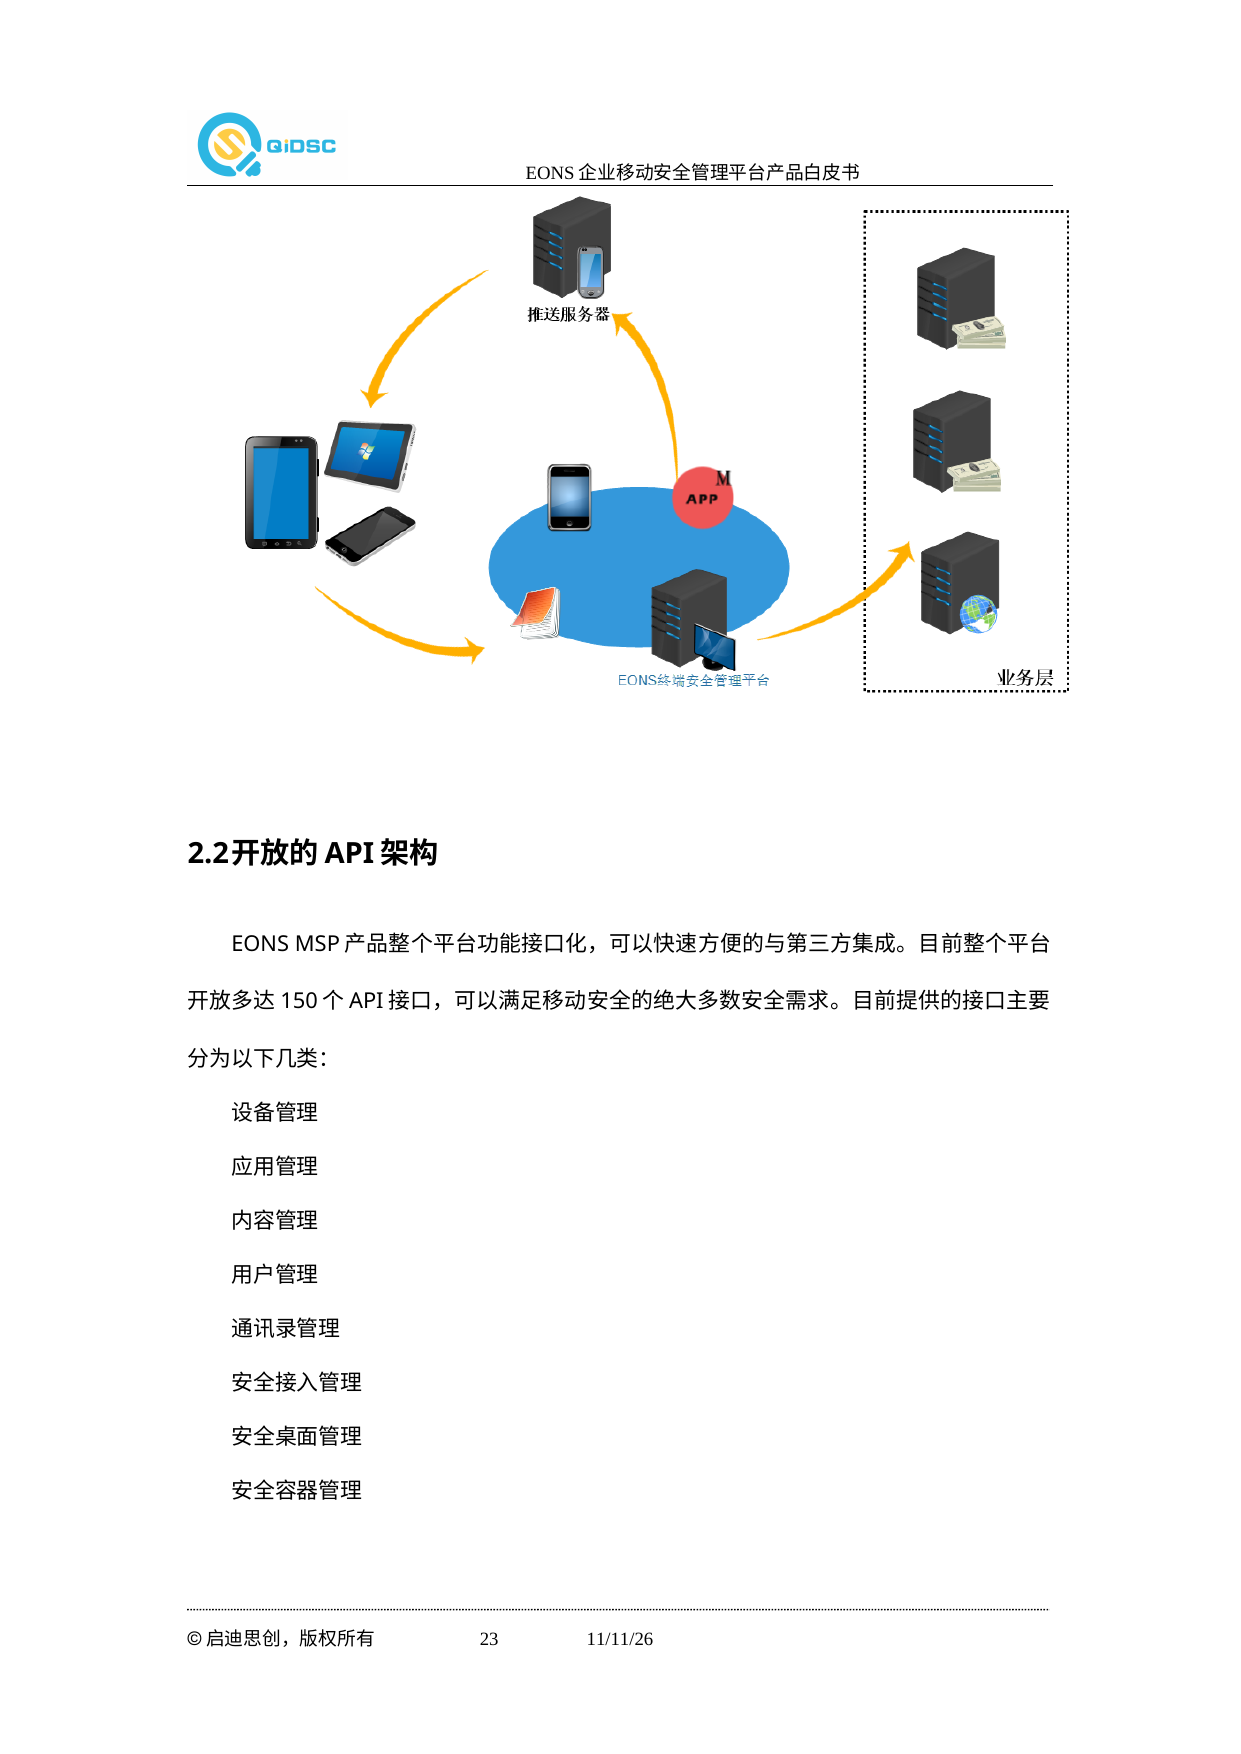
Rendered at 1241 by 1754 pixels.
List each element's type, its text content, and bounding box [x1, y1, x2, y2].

text 用户管理 [187, 1254, 1053, 1292]
picture [232, 186, 1099, 708]
text 安全接入管理 [187, 1362, 1053, 1400]
text 通讯录管理 [187, 1308, 1053, 1346]
text 安全容器管理 [187, 1470, 1053, 1508]
text 内容管理 [187, 1200, 1053, 1238]
picture [187, 110, 348, 180]
subtitle 开放的API架构 [187, 813, 1053, 889]
text 应用管理 [187, 1146, 1053, 1184]
text 安全桌面管理 [187, 1416, 1053, 1454]
text EONS MSP产品整个平台功能接口化，可以快速方便的与第三方集成。目前整个平台开放多达150个API接口，可以满足移动安全的绝大多数安全需求。目前提供的接口主要分为以下几类： [187, 923, 1053, 1076]
text 设备管理 [187, 1092, 1053, 1130]
